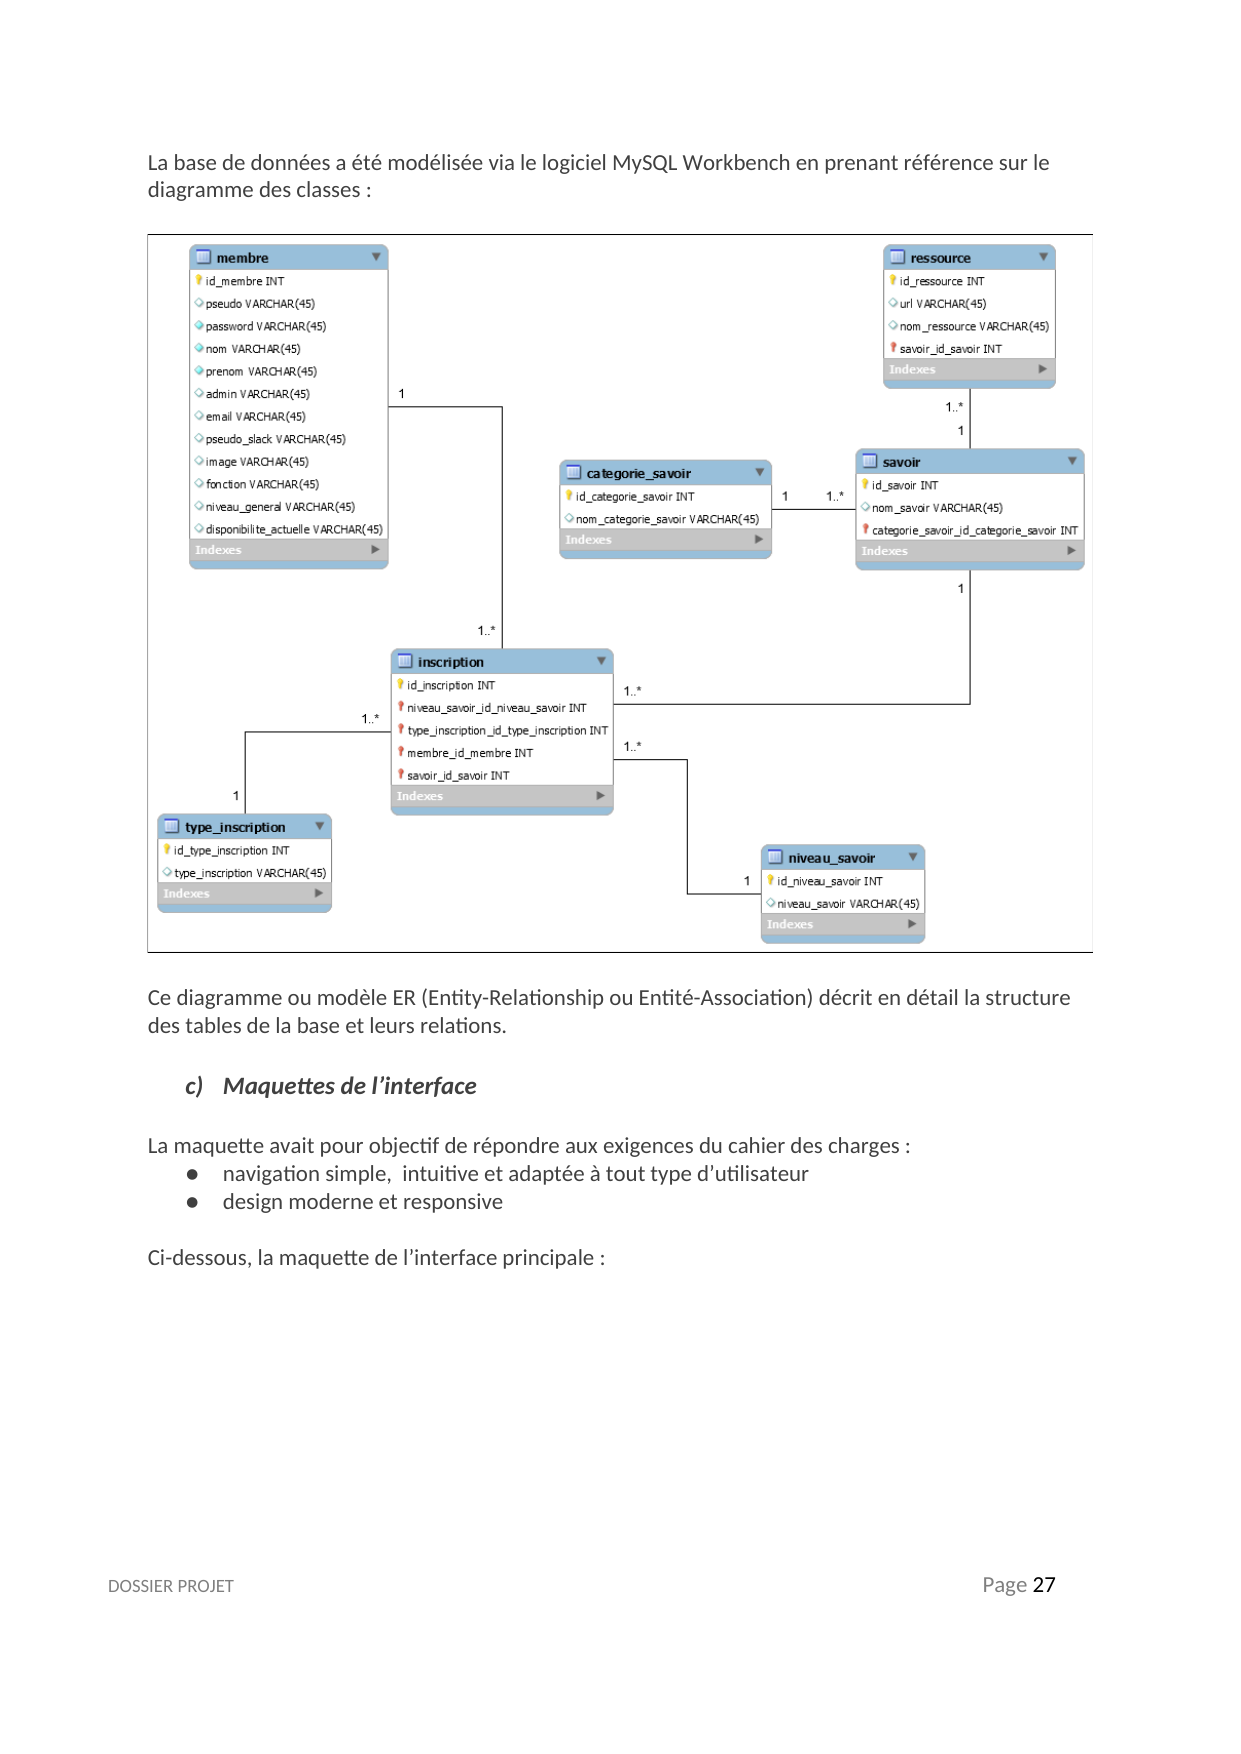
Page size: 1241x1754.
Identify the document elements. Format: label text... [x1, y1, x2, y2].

text La maquette avait pour objectif de répondre aux exigences du cahier des charges : [148, 1131, 1093, 1159]
picture [147, 234, 1093, 953]
list navigation simple, intuitive et adaptée à tout type d’utilisateur [185, 1159, 1093, 1187]
list Maquettes de l’interface [185, 1070, 1093, 1101]
list design moderne et responsive [185, 1187, 1093, 1215]
text Ci-dessous, la maquette de l’interface principale : [148, 1243, 1093, 1271]
text Ce diagramme ou modèle ER (Entity-Relationship ou Entité-Association) décrit en détail la structure des tables de la base et leurs relations. [148, 983, 1093, 1039]
text La base de données a été modélisée via le logiciel MySQL Workbench en prenant référence sur le diagramme des classes : [148, 148, 1093, 204]
